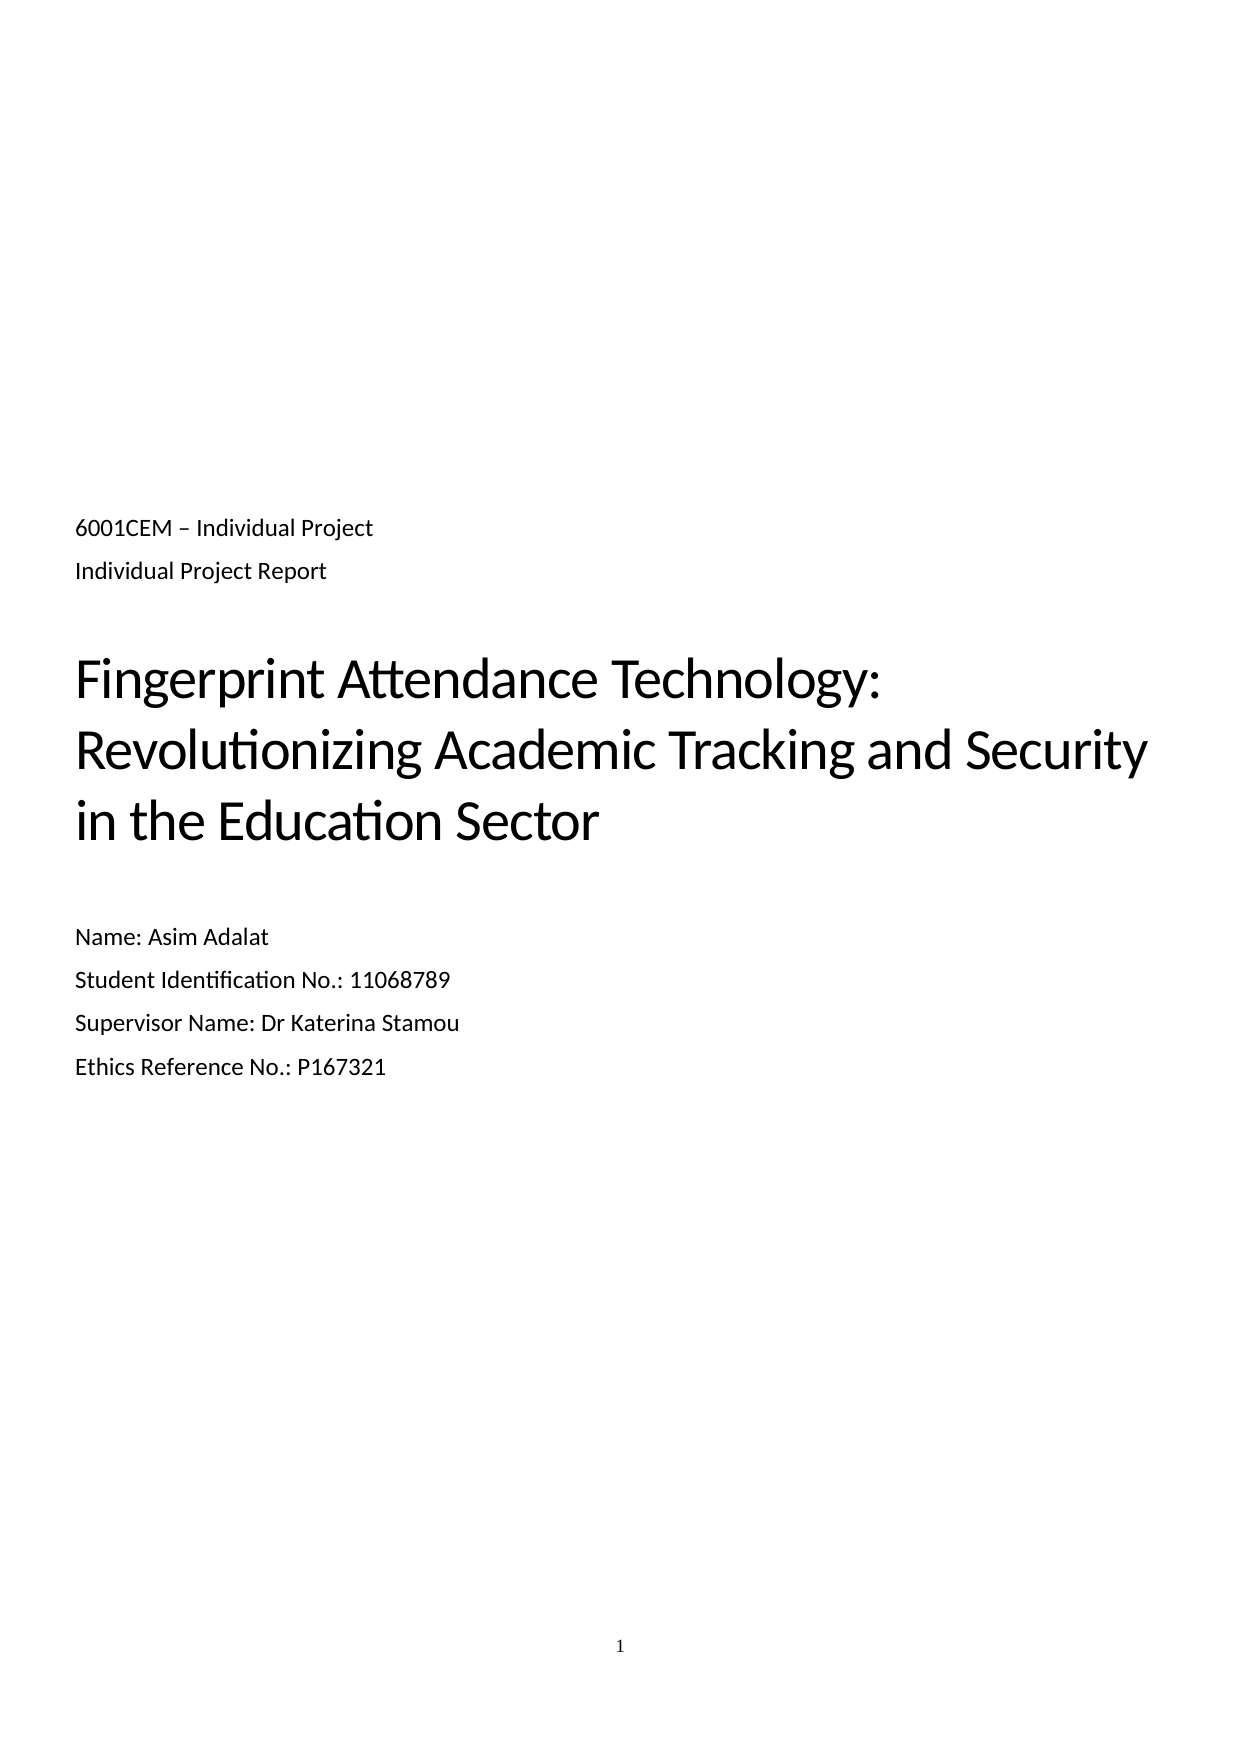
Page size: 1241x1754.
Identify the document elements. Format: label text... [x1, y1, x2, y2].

text Ethics Reference No.: P167321 [75, 1051, 1165, 1081]
text Supervisor Name: Dr Katerina Stamou [75, 1008, 1165, 1038]
text 6001CEM – Individual Project [75, 512, 1165, 543]
text Fingerprint Attendance Technology: Revolutionizing Academic Tracking and Security in the Education Sector [75, 642, 1165, 855]
text Individual Project Report [75, 556, 1165, 586]
text Name: Asim Adalat [75, 922, 1165, 952]
text Student Identification No.: 11068789 [75, 964, 1165, 995]
